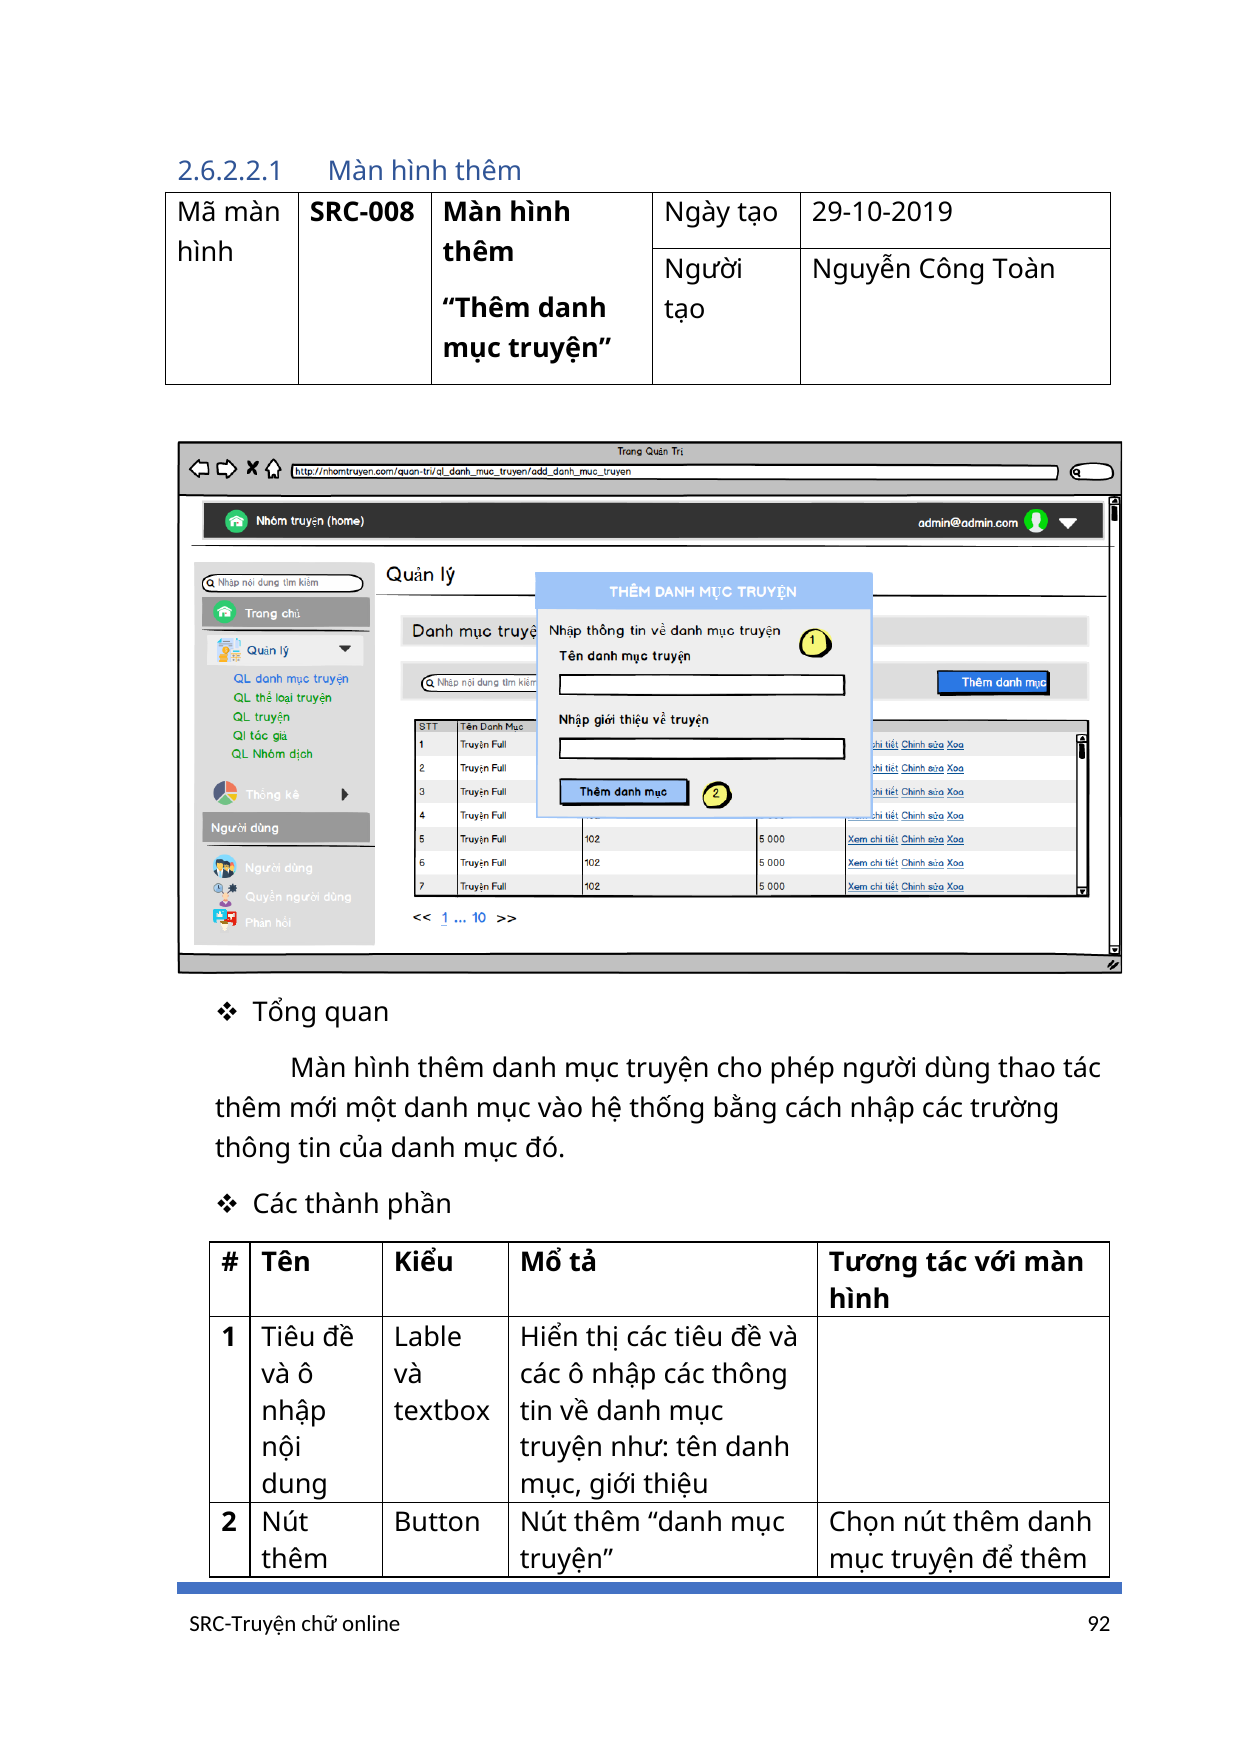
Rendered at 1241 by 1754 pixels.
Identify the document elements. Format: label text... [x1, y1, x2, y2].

table_cell Nguyễn Công Toàn [801, 249, 1110, 384]
text Màn hình thêm danh mục truyện cho phép người dùng thao tác thêm mới một danh mục vào hệ thống bằng cách nhập các trường thông tin của danh mục đó. [215, 1049, 1122, 1165]
table_cell 1 [210, 1317, 249, 1502]
table_cell Lable và textbox [383, 1317, 508, 1502]
table_cell Button [383, 1503, 508, 1576]
picture [177, 441, 1123, 974]
table_header Màn hình thêm “Thêm danh mục truyện” [432, 193, 652, 384]
table_cell Tiêu đề và ô nhập nội dung [251, 1317, 382, 1502]
table_cell 2 [210, 1503, 249, 1576]
table_header SRC-008 [299, 193, 431, 384]
table_header Tên [251, 1243, 382, 1316]
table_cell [818, 1503, 1109, 1576]
table_cell Nút thêm [251, 1503, 382, 1576]
table_header Tương tác với màn hình [818, 1243, 1109, 1316]
table_header Mã màn hình [166, 193, 298, 384]
table_header Ngày tạo [653, 193, 800, 248]
table_cell Hiển thị các tiêu đề và các ô nhập các thông tin về danh mục truyện như: tên danh mục, giới thiệu [509, 1317, 817, 1502]
table_cell [818, 1317, 1109, 1502]
table_header Kiểu [383, 1243, 508, 1316]
subtitle Màn hình thêm [177, 152, 1122, 189]
table_header 29-10-2019 [801, 193, 1110, 248]
list Các thành phần [215, 1185, 1122, 1222]
table_cell Người tạo [653, 249, 800, 384]
table_header Mổ tả [509, 1243, 817, 1316]
list Tổng quan [215, 992, 1122, 1029]
table_header # [210, 1243, 249, 1316]
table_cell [509, 1503, 817, 1576]
